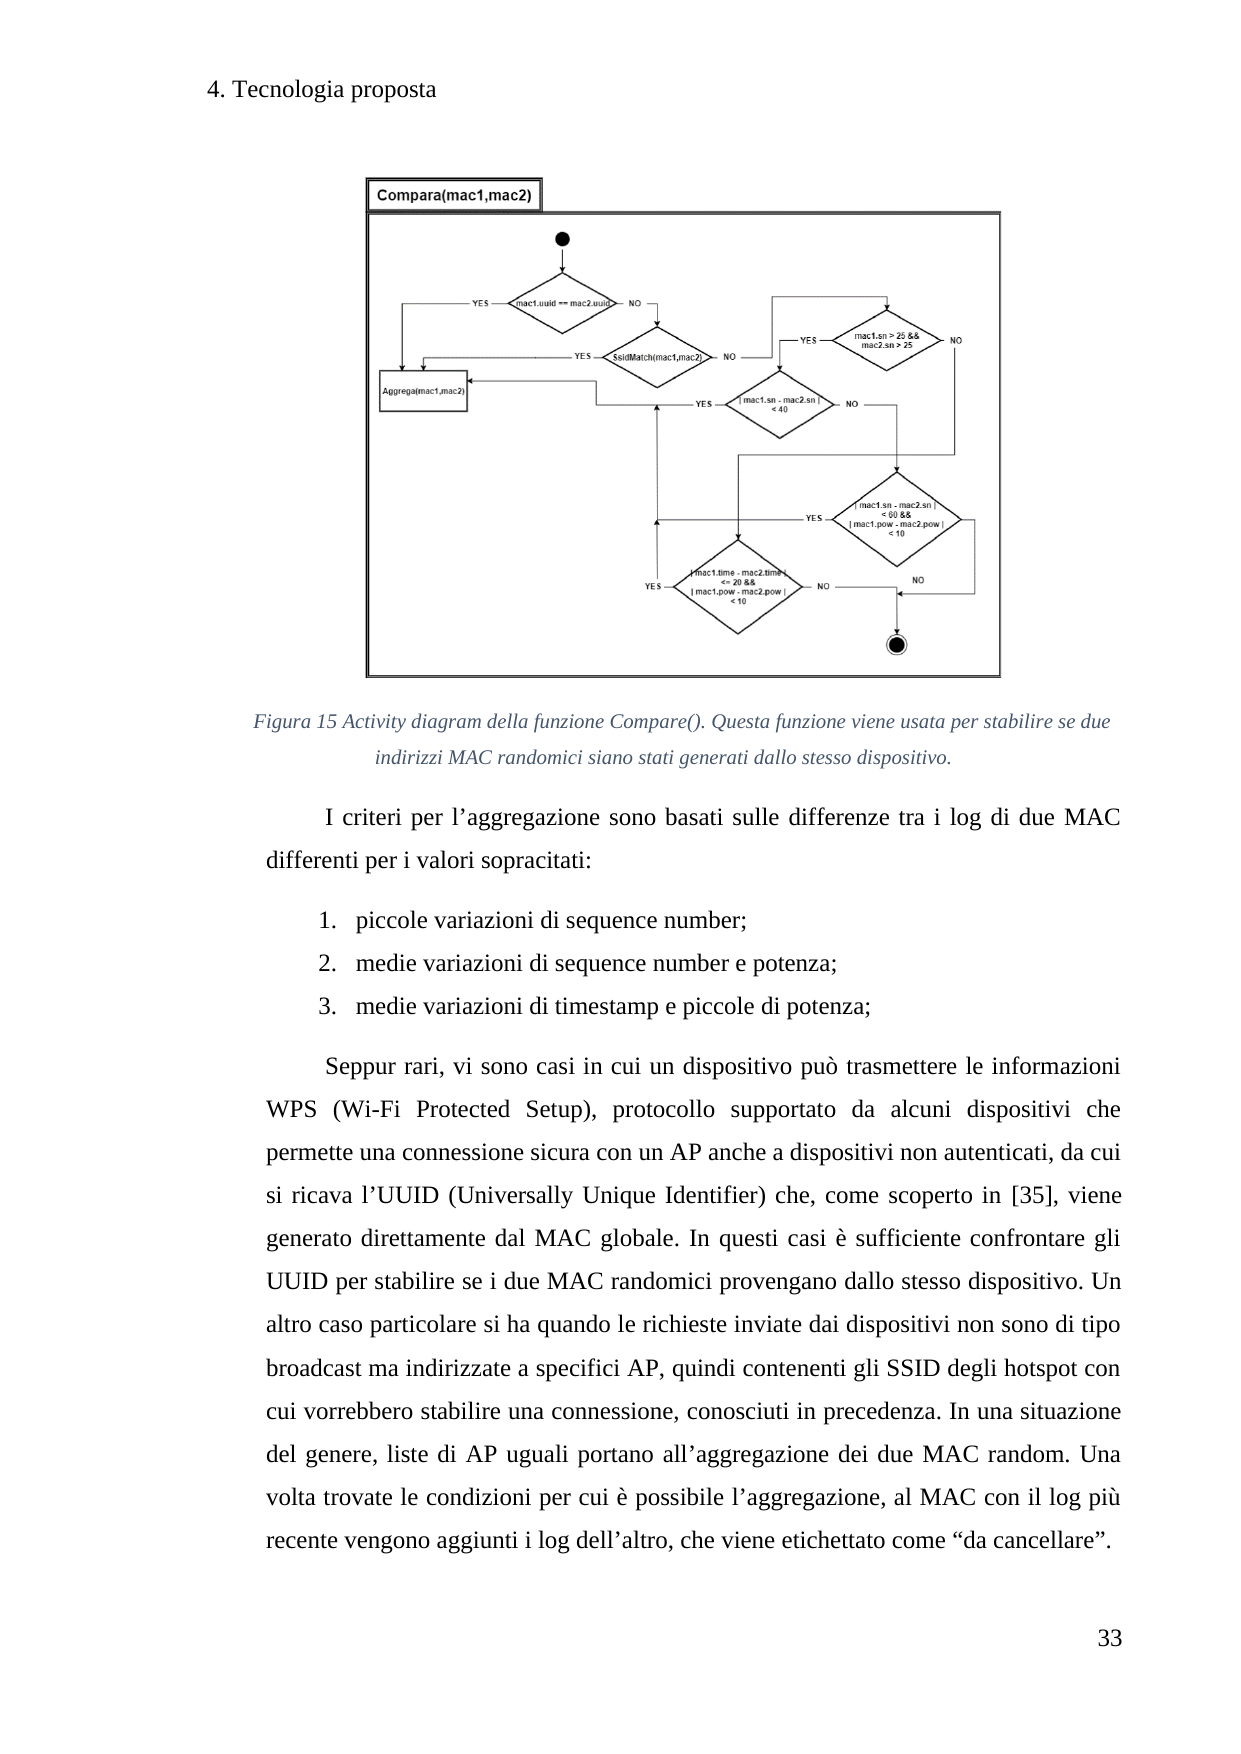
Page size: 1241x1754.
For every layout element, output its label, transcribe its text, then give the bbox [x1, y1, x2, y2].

text I criteri per l’aggregazione sono basati sulle differenze tra i log di due MAC differenti per i valori sopracitati: [266, 802, 1122, 874]
picture [365, 177, 1002, 678]
list piccole variazioni di sequence number; [318, 905, 1122, 933]
list medie variazioni di sequence number e potenza; [318, 948, 1122, 977]
text Figura 15 Activity diagram della funzione Compare(). Questa funzione viene usata per stabilire se due indirizzi MAC randomici siano stati generati dallo stesso dispositivo. [207, 709, 1122, 769]
list medie variazioni di timestamp e piccole di potenza; [318, 991, 1122, 1020]
text Seppur rari, vi sono casi in cui un dispositivo può trasmettere le informazioni WPS (Wi-Fi Protected Setup), protocollo supportato da alcuni dispositivi che permette una connessione sicura con un AP anche a dispositivi non autenticati, da cui si ricava l’UUID (Universally Unique Identifier) che, come scoperto in , viene generato direttamente dal MAC globale. In questi casi è sufficiente confrontare gli UUID per stabilire se i due MAC randomici provengano dallo stesso dispositivo. Un altro caso particolare si ha quando le richieste inviate dai dispositivi non sono di tipo broadcast ma indirizzate a specifici AP, quindi contenenti gli SSID degli hotspot con cui vorrebbero stabilire una connessione, conosciuti in precedenza. In una situazione del genere, liste di AP uguali portano all’aggregazione dei due MAC random. Una volta trovate le condizioni per cui è possibile l’aggregazione, al MAC con il log più recente vengono aggiunti i log dell’altro, che viene etichettato come “da cancellare”. [266, 1051, 1122, 1554]
